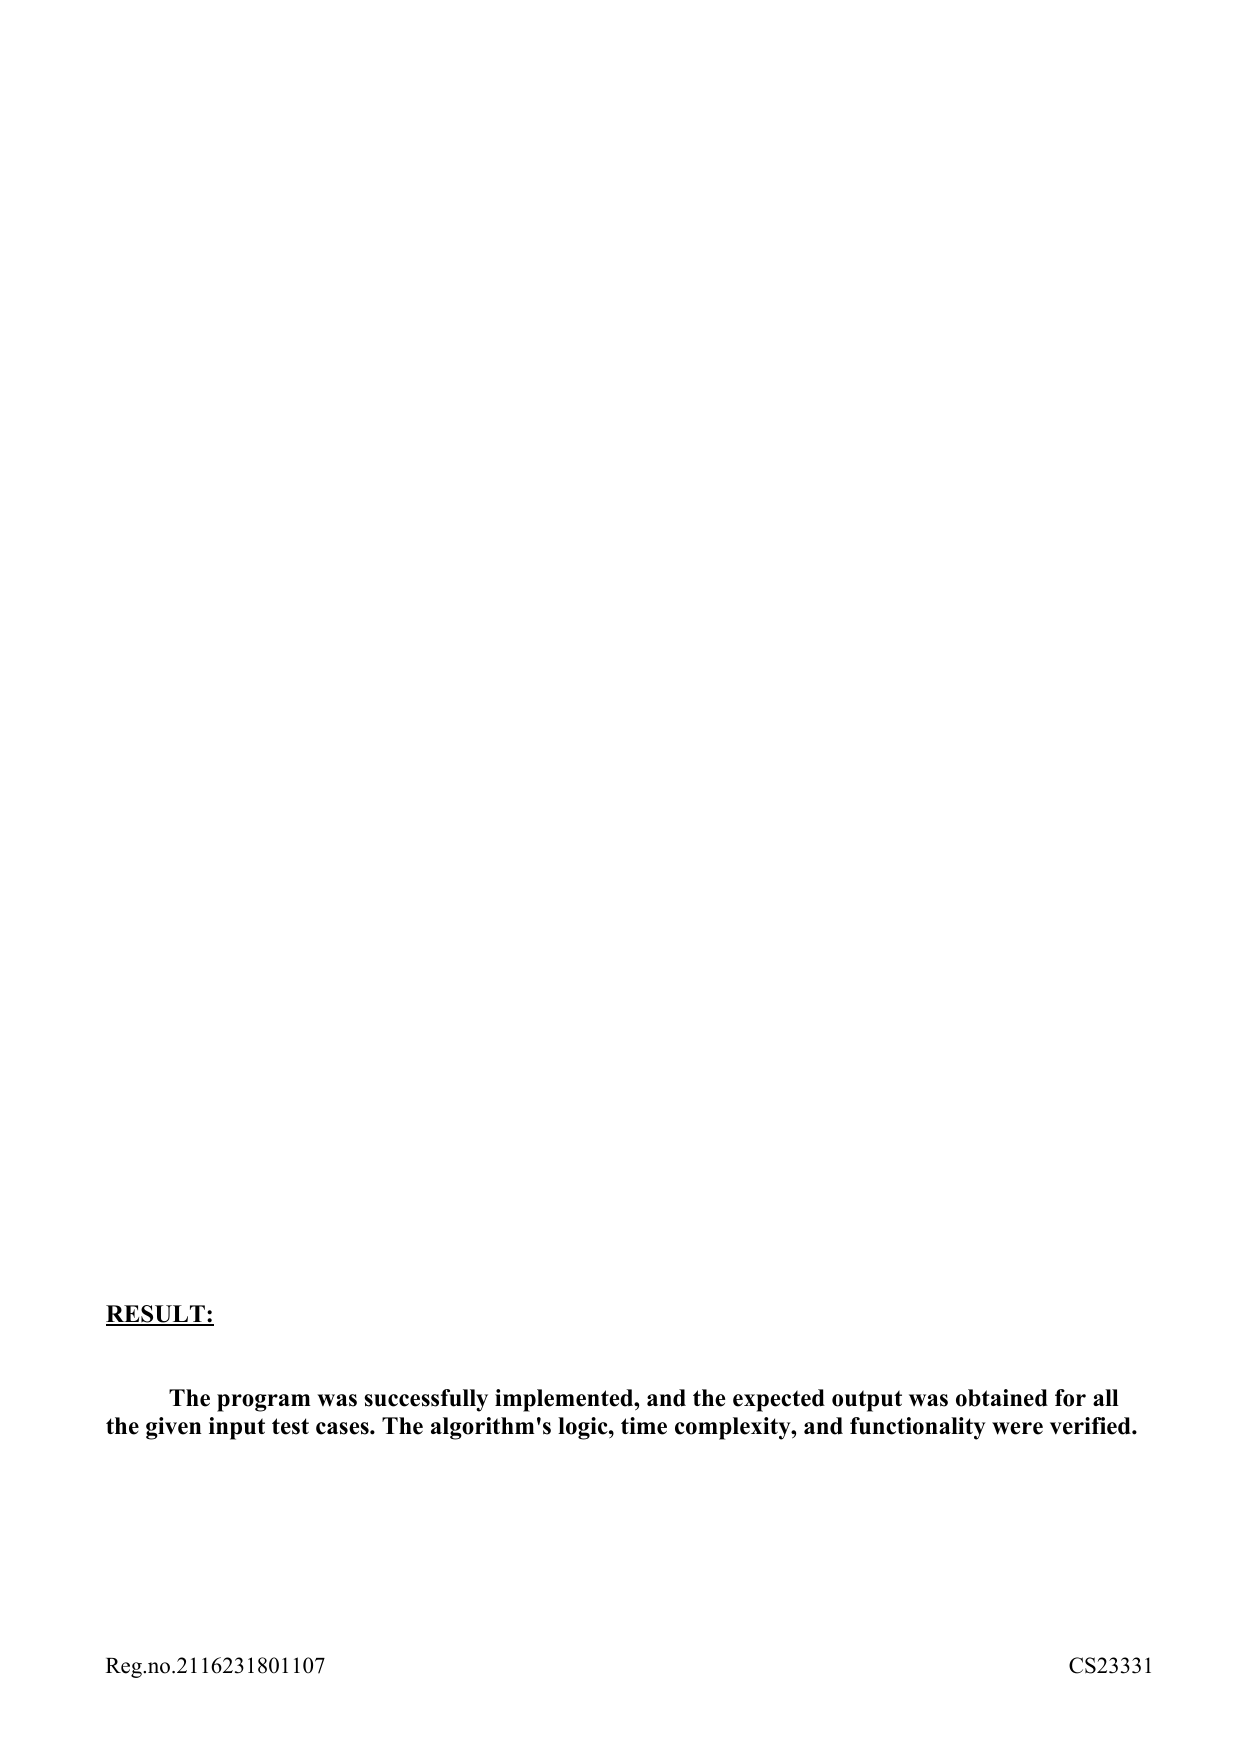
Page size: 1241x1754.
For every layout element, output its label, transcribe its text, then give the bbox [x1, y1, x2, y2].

text RESULT: [106, 1301, 1155, 1328]
text The program was successfully implemented, and the expected output was obtained for all the given input test cases. The algorithm's logic, time complexity, and functionality were verified. [106, 1384, 1155, 1439]
